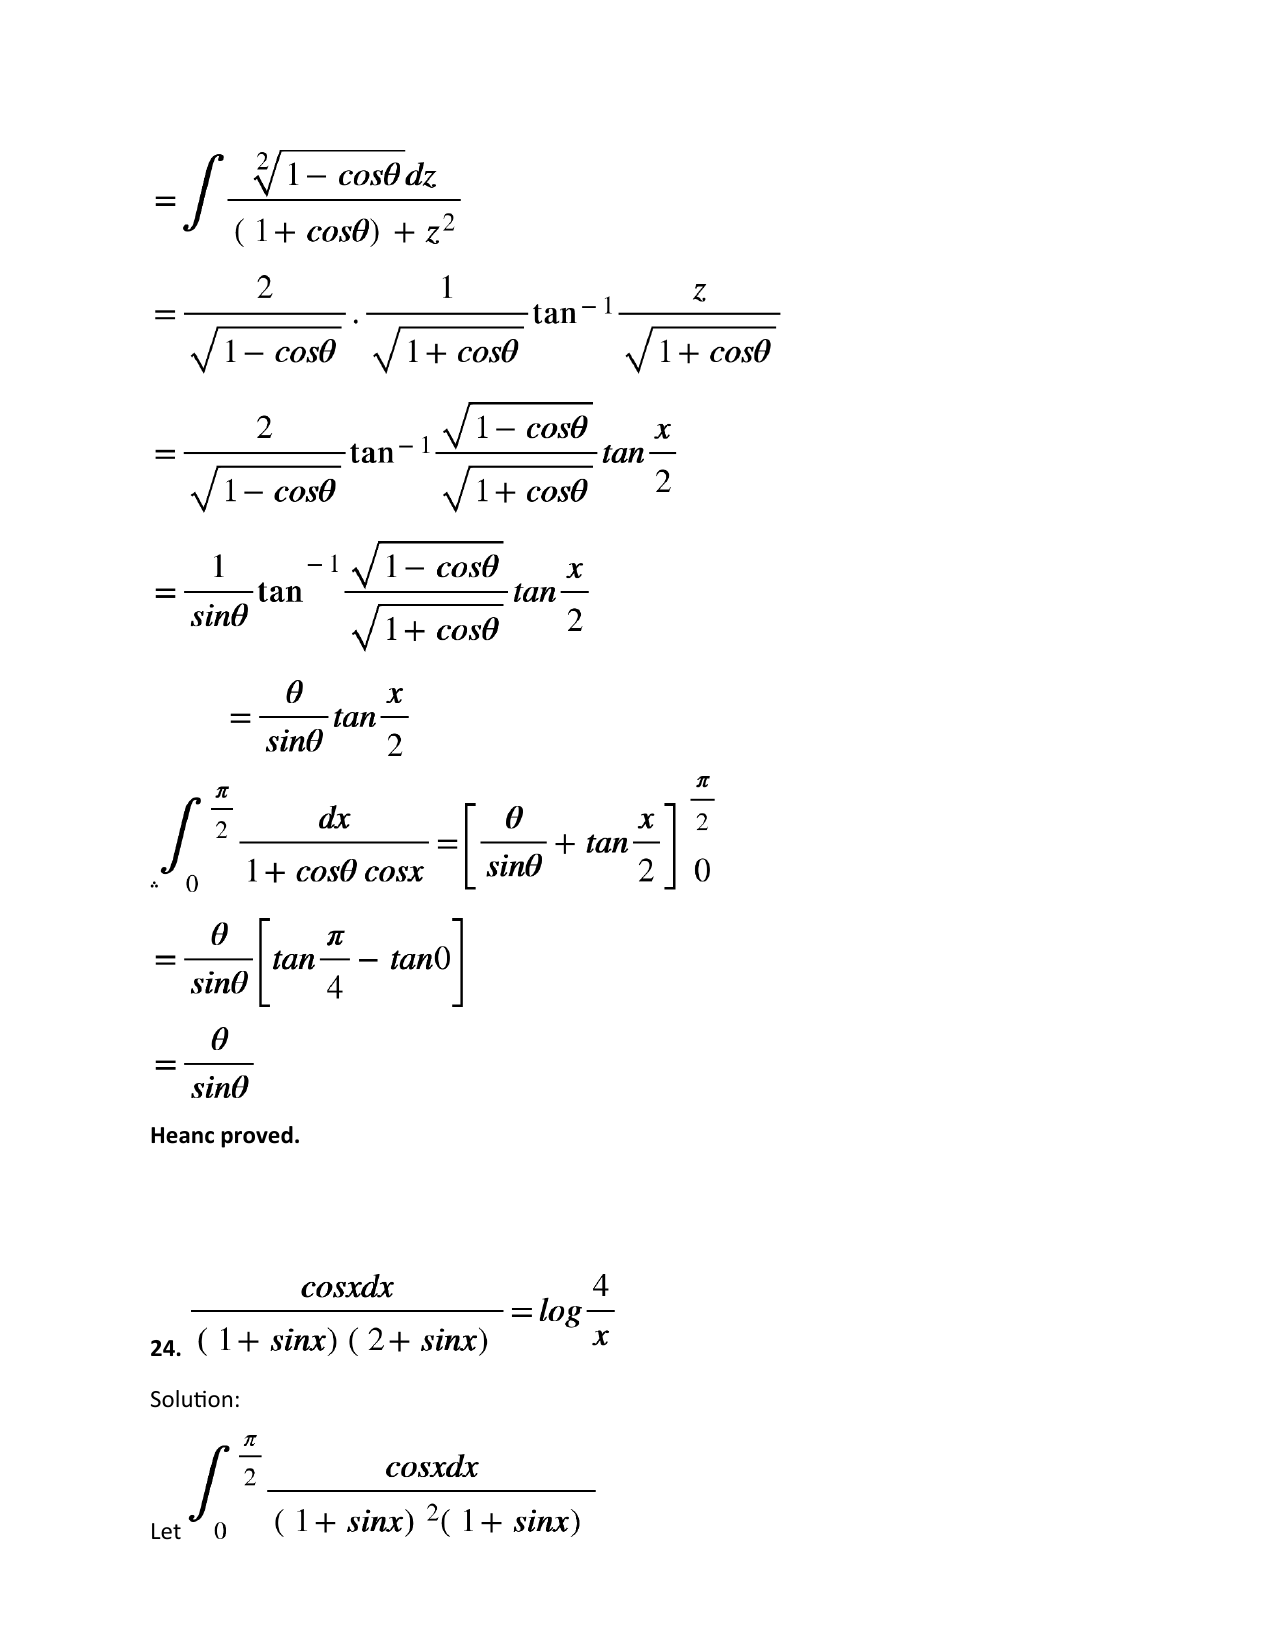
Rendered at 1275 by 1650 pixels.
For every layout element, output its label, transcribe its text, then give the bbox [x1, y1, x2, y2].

picture [187, 1274, 618, 1356]
picture [150, 150, 464, 247]
text Heanc proved. [150, 1119, 1125, 1149]
picture [187, 1435, 598, 1539]
text Solution: [150, 1383, 1125, 1414]
picture [150, 1027, 257, 1098]
picture [158, 776, 727, 892]
picture [150, 541, 592, 652]
picture [150, 402, 680, 513]
picture [150, 918, 465, 1007]
picture [150, 275, 784, 374]
picture [225, 680, 412, 756]
